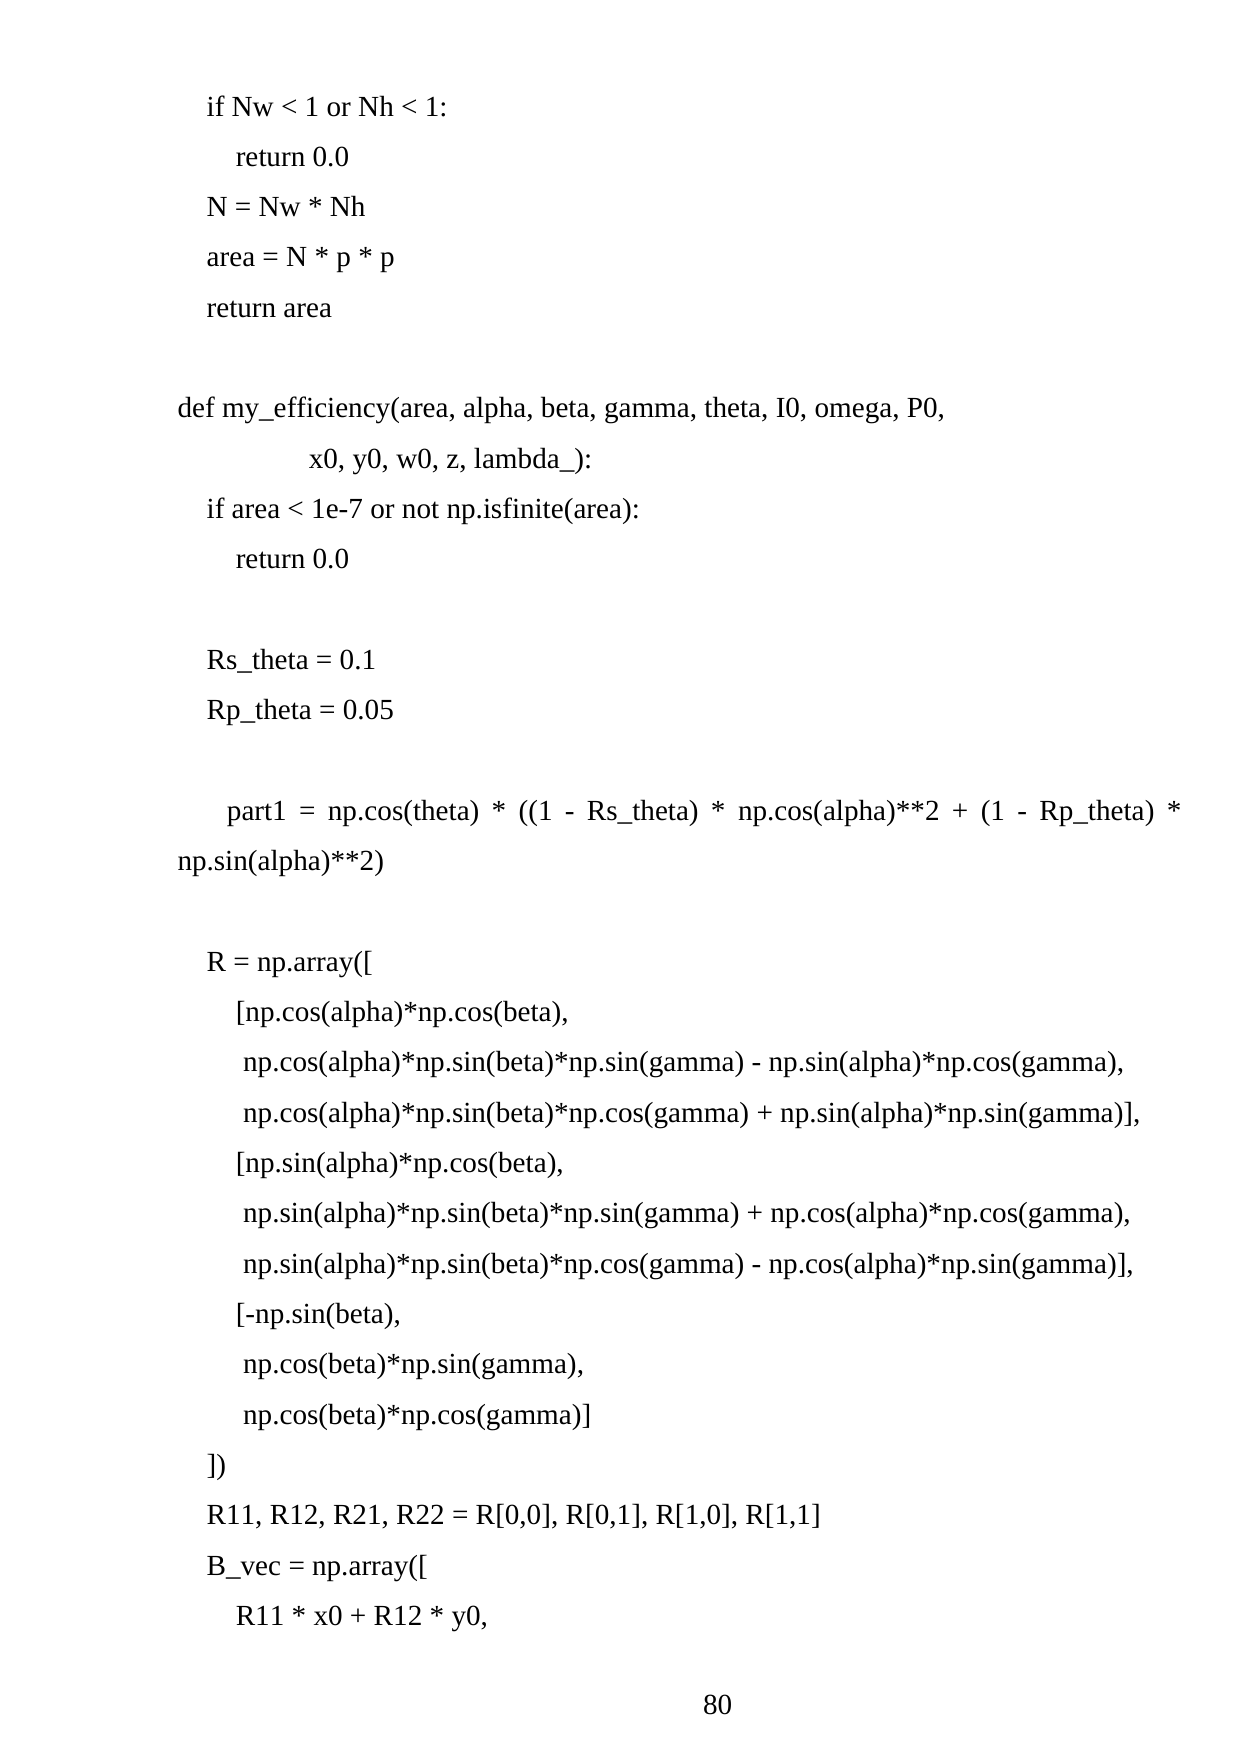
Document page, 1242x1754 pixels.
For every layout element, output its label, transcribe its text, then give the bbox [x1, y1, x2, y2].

text np.cos(beta)*np.sin(gamma), [177, 1346, 1183, 1380]
text Rp_theta = 0.05 [177, 692, 1183, 726]
text return 0.0 [177, 139, 1183, 172]
text np.sin(alpha)*np.sin(beta)*np.sin(gamma) + np.cos(alpha)*np.cos(gamma), [177, 1196, 1183, 1229]
text return area [177, 290, 1183, 323]
text R11 * x0 + R12 * y0, [177, 1598, 1183, 1632]
text [-np.sin(beta), [177, 1296, 1183, 1330]
text N = Nw * Nh [177, 189, 1183, 223]
text [np.cos(alpha)*np.cos(beta), [177, 994, 1183, 1028]
text def my_efficiency(area, alpha, beta, gamma, theta, I0, omega, P0, [177, 391, 1183, 424]
text area = N * p * p [177, 239, 1183, 273]
text np.cos(alpha)*np.sin(beta)*np.sin(gamma) - np.sin(alpha)*np.cos(gamma), [177, 1044, 1183, 1078]
text R = np.array([ [177, 944, 1183, 977]
text np.cos(alpha)*np.sin(beta)*np.cos(gamma) + np.sin(alpha)*np.sin(gamma)], [177, 1095, 1183, 1128]
text part1 = np.cos(theta) * ((1 - Rs_theta) * np.cos(alpha)**2 + (1 - Rp_theta) * np.sin(alpha)**2) [177, 793, 1183, 877]
text Rs_theta = 0.1 [177, 642, 1183, 676]
text return 0.0 [177, 541, 1183, 575]
text [np.sin(alpha)*np.cos(beta), [177, 1145, 1183, 1179]
text np.cos(beta)*np.cos(gamma)] [177, 1397, 1183, 1430]
text R11, R12, R21, R22 = R[0,0], R[0,1], R[1,0], R[1,1] [177, 1497, 1183, 1531]
text ]) [177, 1447, 1183, 1481]
text if Nw < 1 or Nh < 1: [177, 89, 1183, 122]
text np.sin(alpha)*np.sin(beta)*np.cos(gamma) - np.cos(alpha)*np.sin(gamma)], [177, 1246, 1183, 1279]
text if area < 1e-7 or not np.isfinite(area): [177, 491, 1183, 525]
text x0, y0, w0, z, lambda_): [177, 441, 1183, 474]
text B_vec = np.array([ [177, 1548, 1183, 1581]
